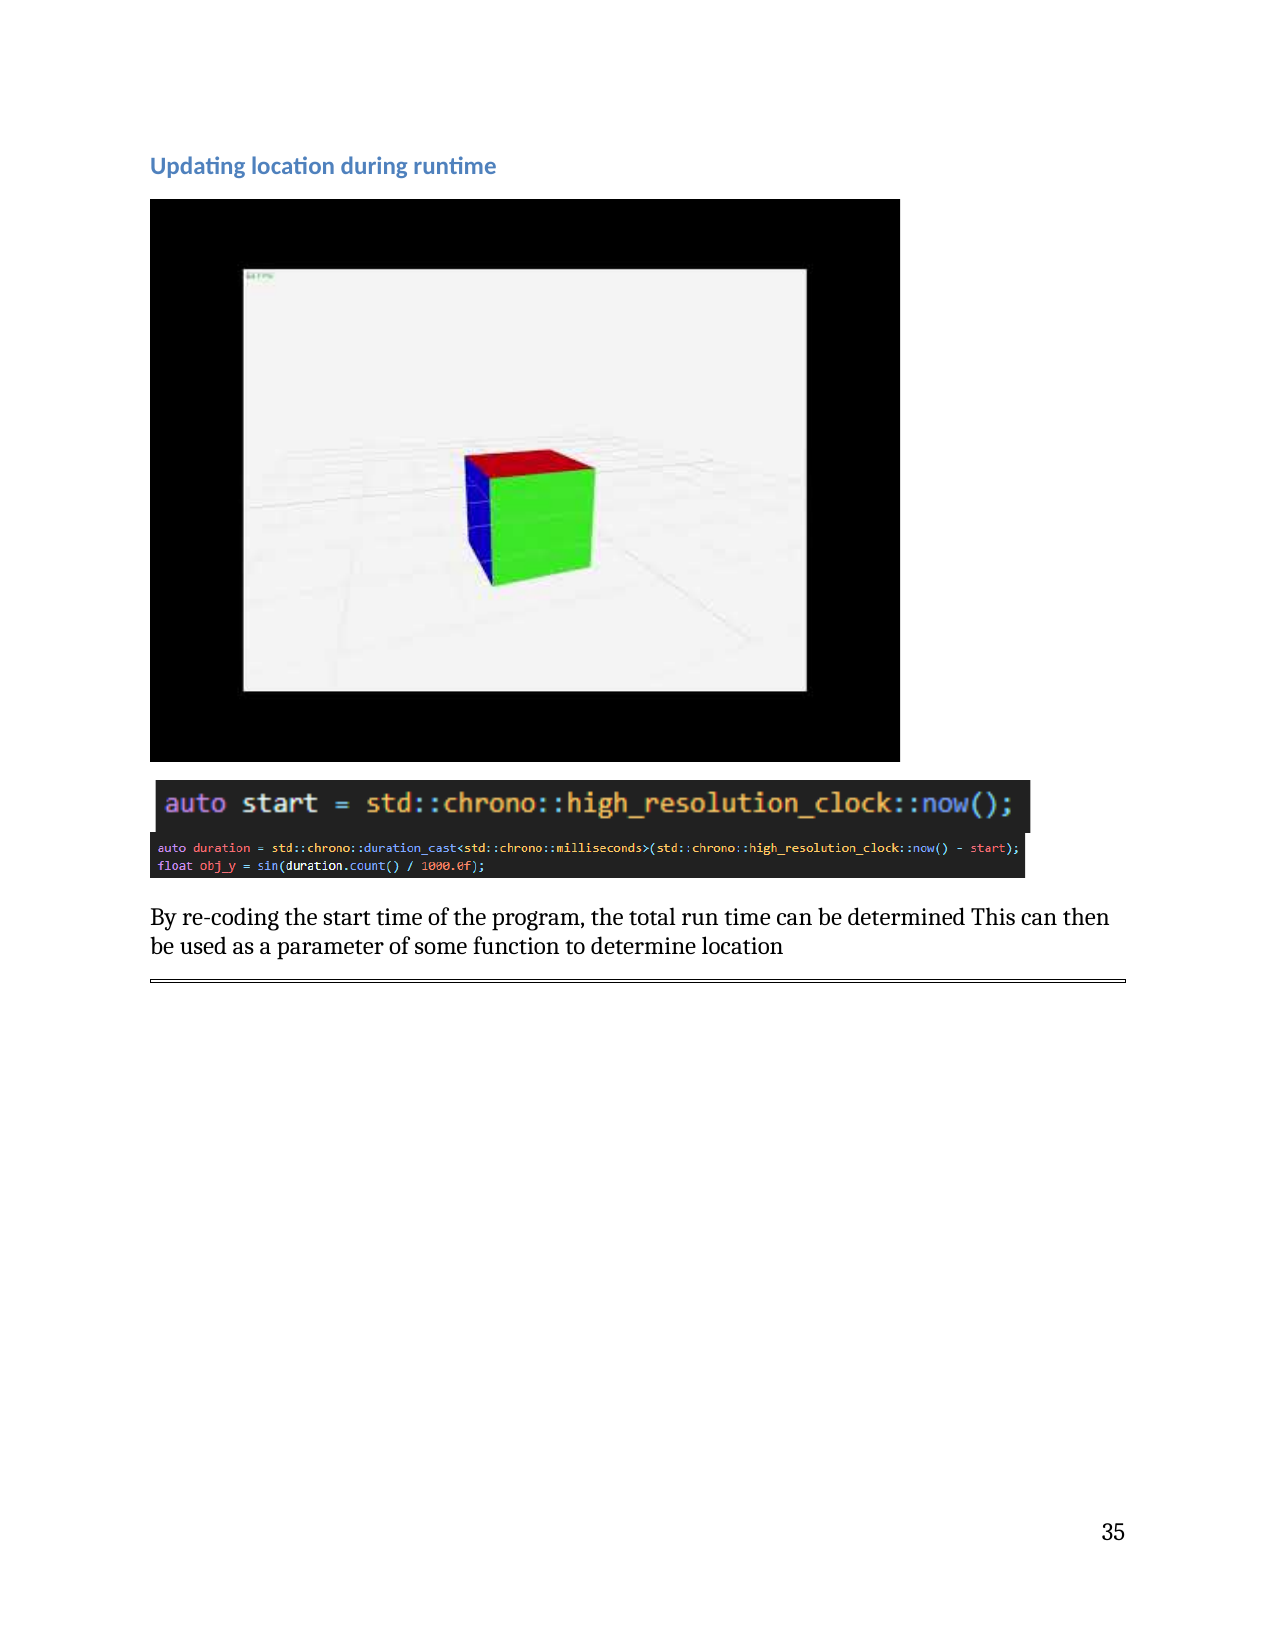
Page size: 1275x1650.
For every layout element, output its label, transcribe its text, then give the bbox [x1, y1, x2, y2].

text By re-coding the start time of the program, the total run time can be determined This can then be used as a parameter of some function to determine location [150, 903, 1125, 961]
picture [150, 199, 901, 762]
subtitle Updating location during runtime [150, 150, 1125, 181]
picture [150, 780, 1031, 878]
